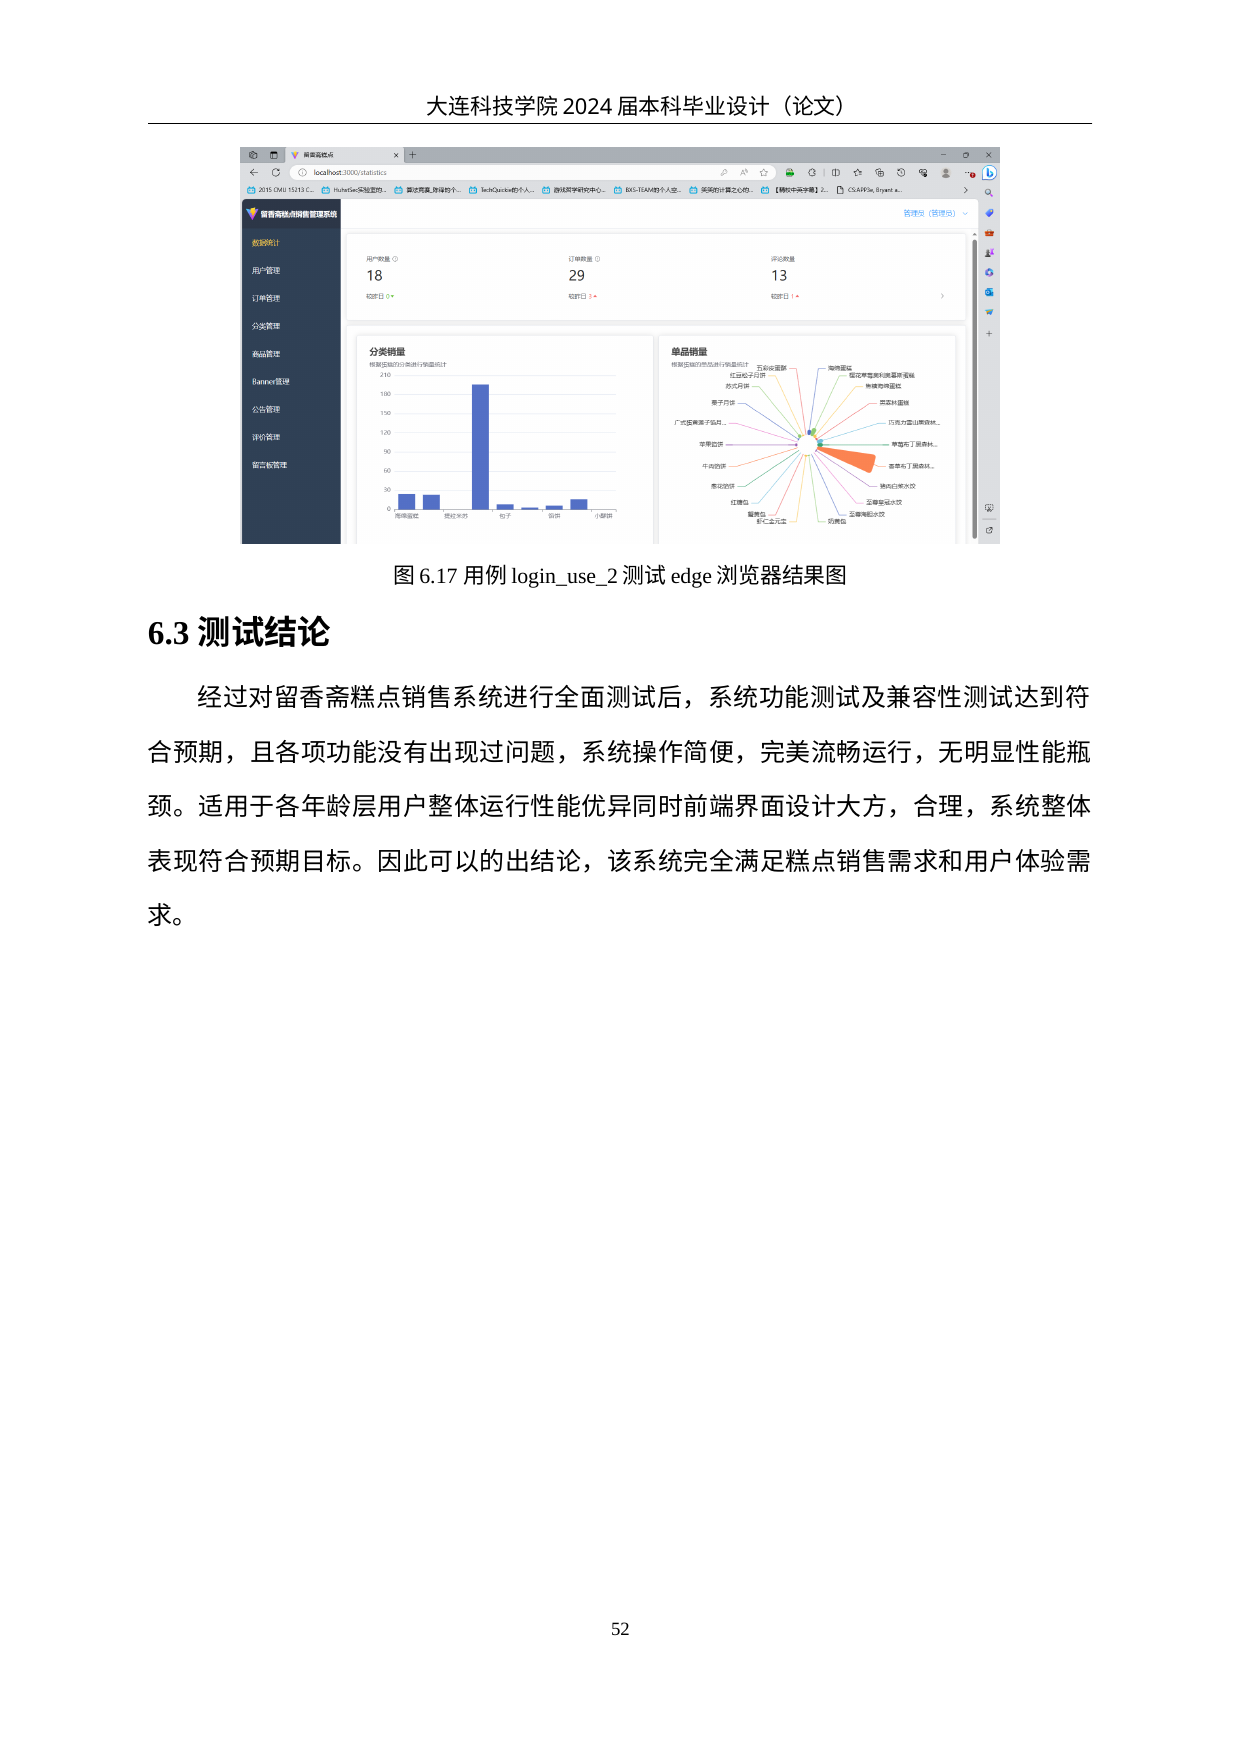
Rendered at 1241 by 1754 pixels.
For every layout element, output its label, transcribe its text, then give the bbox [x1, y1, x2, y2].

text 经过对留香斋糕点销售系统进行全面测试后，系统功能测试及兼容性测试达到符合预期，且各项功能没有出现过问题，系统操作简便，完美流畅运行，无明显性能瓶颈。适用于各年龄层用户整体运行性能优异同时前端界面设计大方，合理，系统整体表现符合预期目标。因此可以的出结论，该系统完全满足糕点销售需求和用户体验需求。 [148, 678, 1092, 932]
picture [240, 147, 1000, 544]
subtitle 6.3 测试结论 [148, 606, 1092, 654]
text 图6.17 用例login_use_2测试edge浏览器结果图 [148, 558, 1092, 590]
